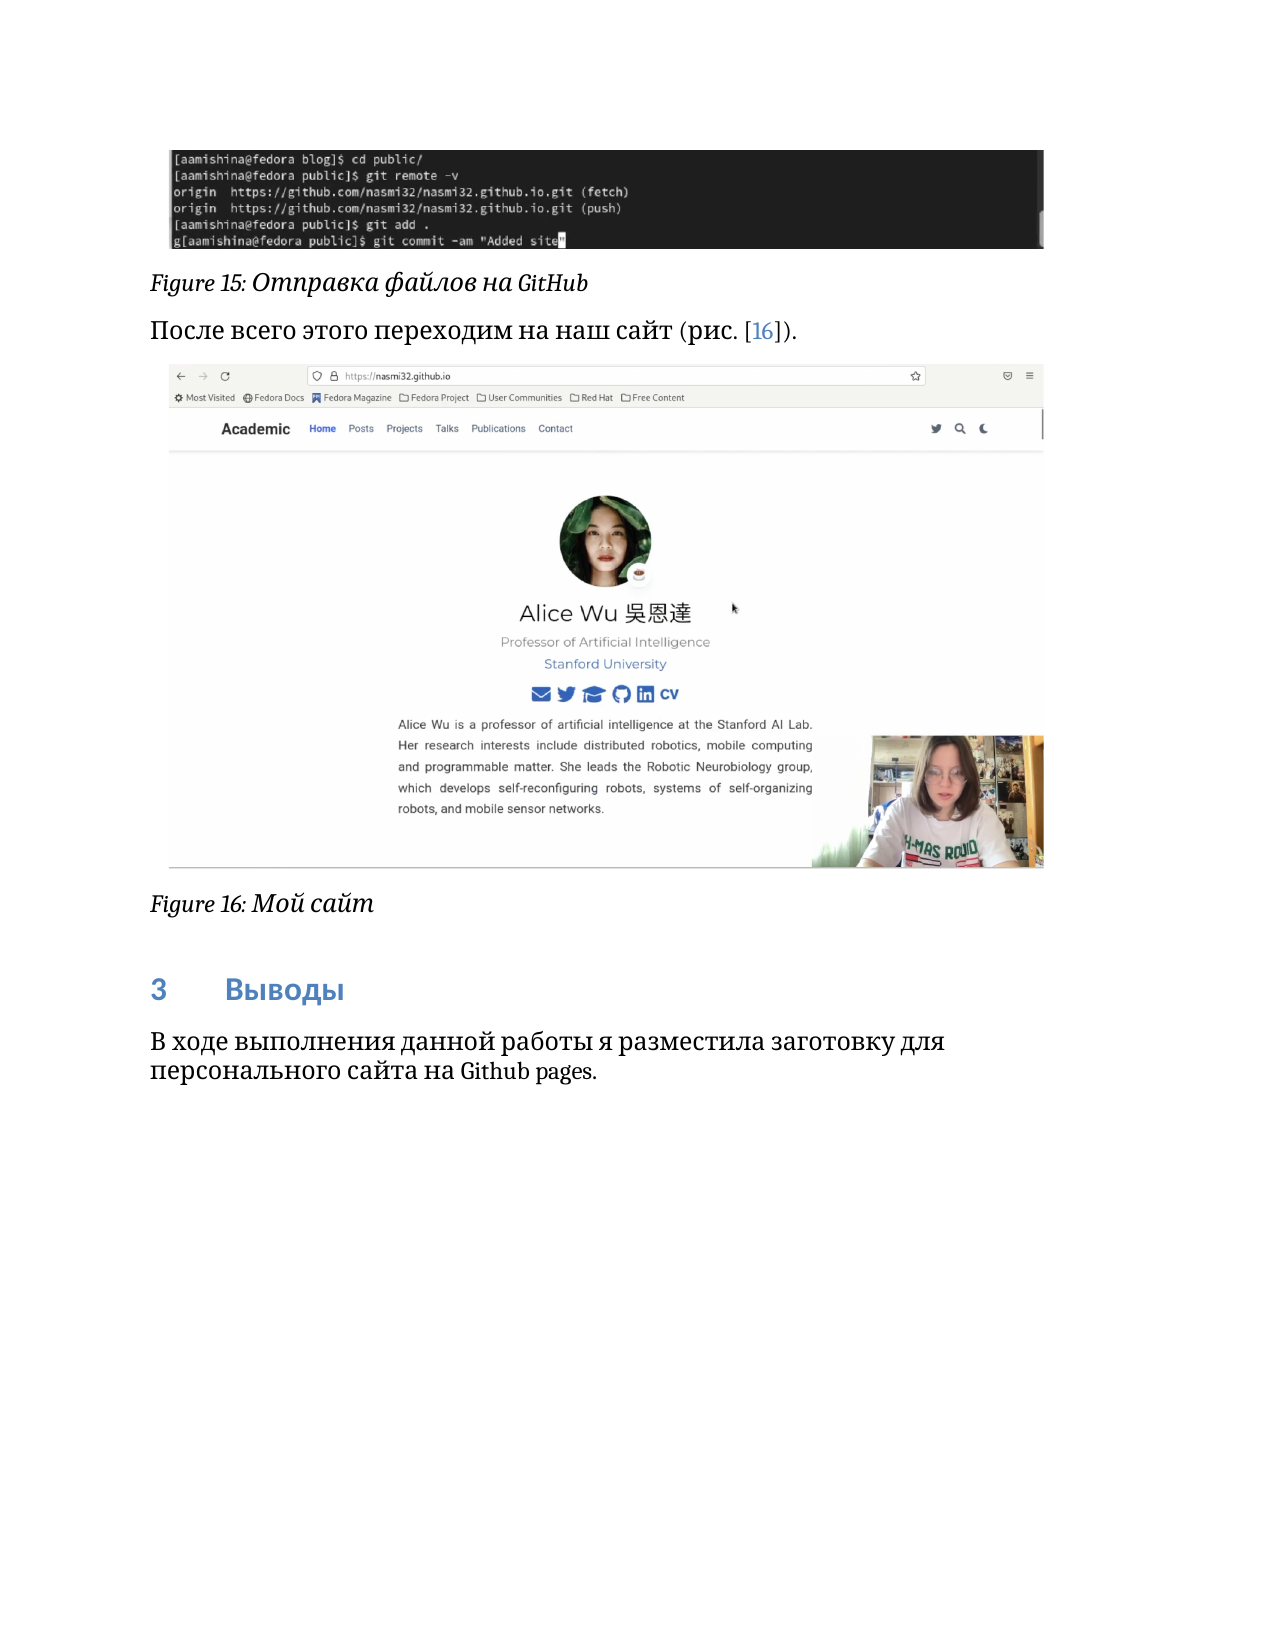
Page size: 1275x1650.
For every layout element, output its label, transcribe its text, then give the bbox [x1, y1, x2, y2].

text Figure 15: Отправка файлов на GitHub [150, 269, 1125, 298]
picture [168, 364, 1044, 869]
picture [168, 150, 1044, 249]
text После всего этого переходим на наш сайт (рис. [16]). [150, 317, 1125, 345]
text В ходе выполнения данной работы я разместила заготовку для персонального сайта на Github pages. [150, 1028, 1125, 1085]
text Figure 16: Мой сайт [150, 889, 1125, 918]
subtitle 3 Выводы [150, 968, 1125, 1009]
